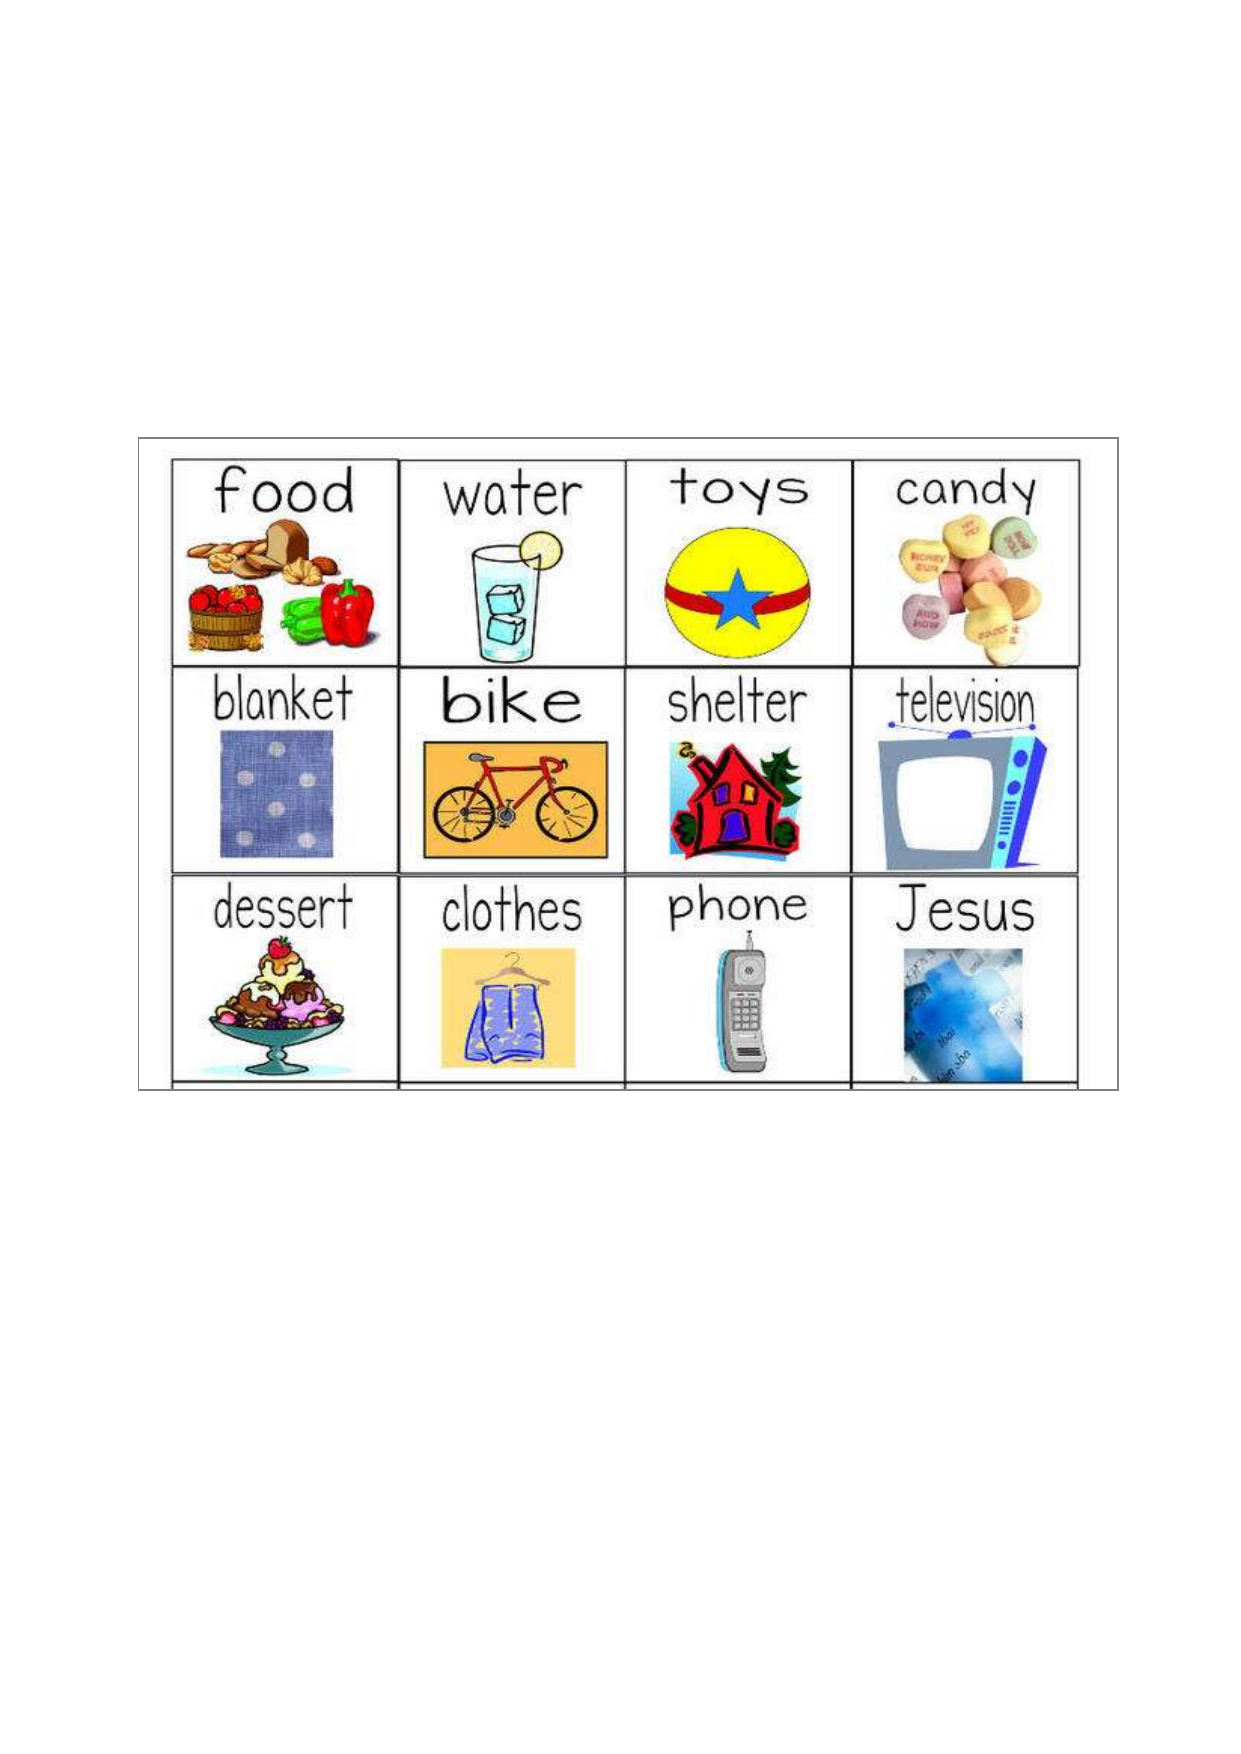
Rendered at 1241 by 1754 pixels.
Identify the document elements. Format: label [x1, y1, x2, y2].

picture [139, 439, 1117, 1089]
